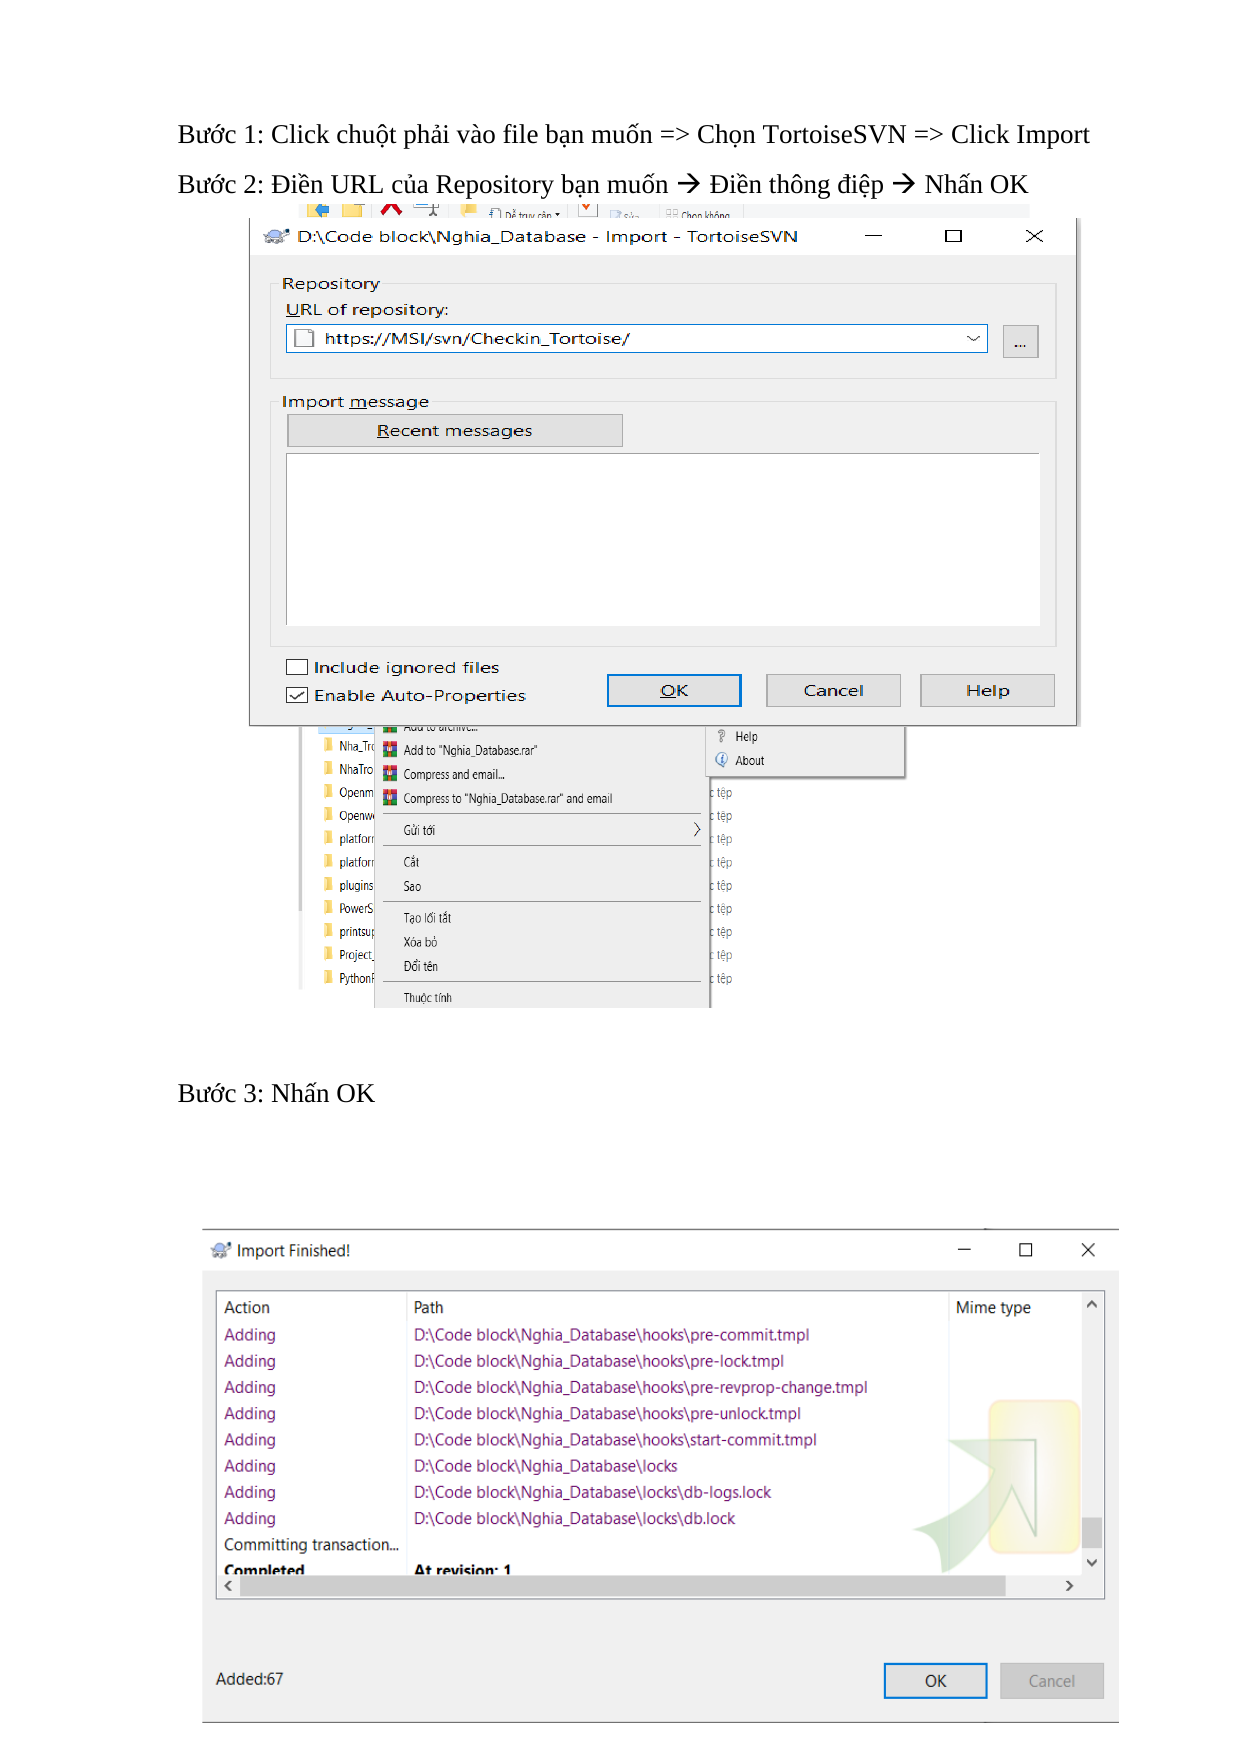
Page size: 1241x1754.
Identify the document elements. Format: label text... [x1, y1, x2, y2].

picture [248, 204, 1082, 1008]
text Bước 1: Click chuột phải vào file bạn muốn => Chọn TortoiseSVN => Click Import [177, 118, 1152, 149]
text Bước 3: Nhấn OK [177, 1077, 1152, 1108]
picture [202, 1228, 1119, 1723]
text Bước 2: Điền URL của Repository bạn muốn Điền thông điệp Nhấn OK [177, 168, 1152, 199]
